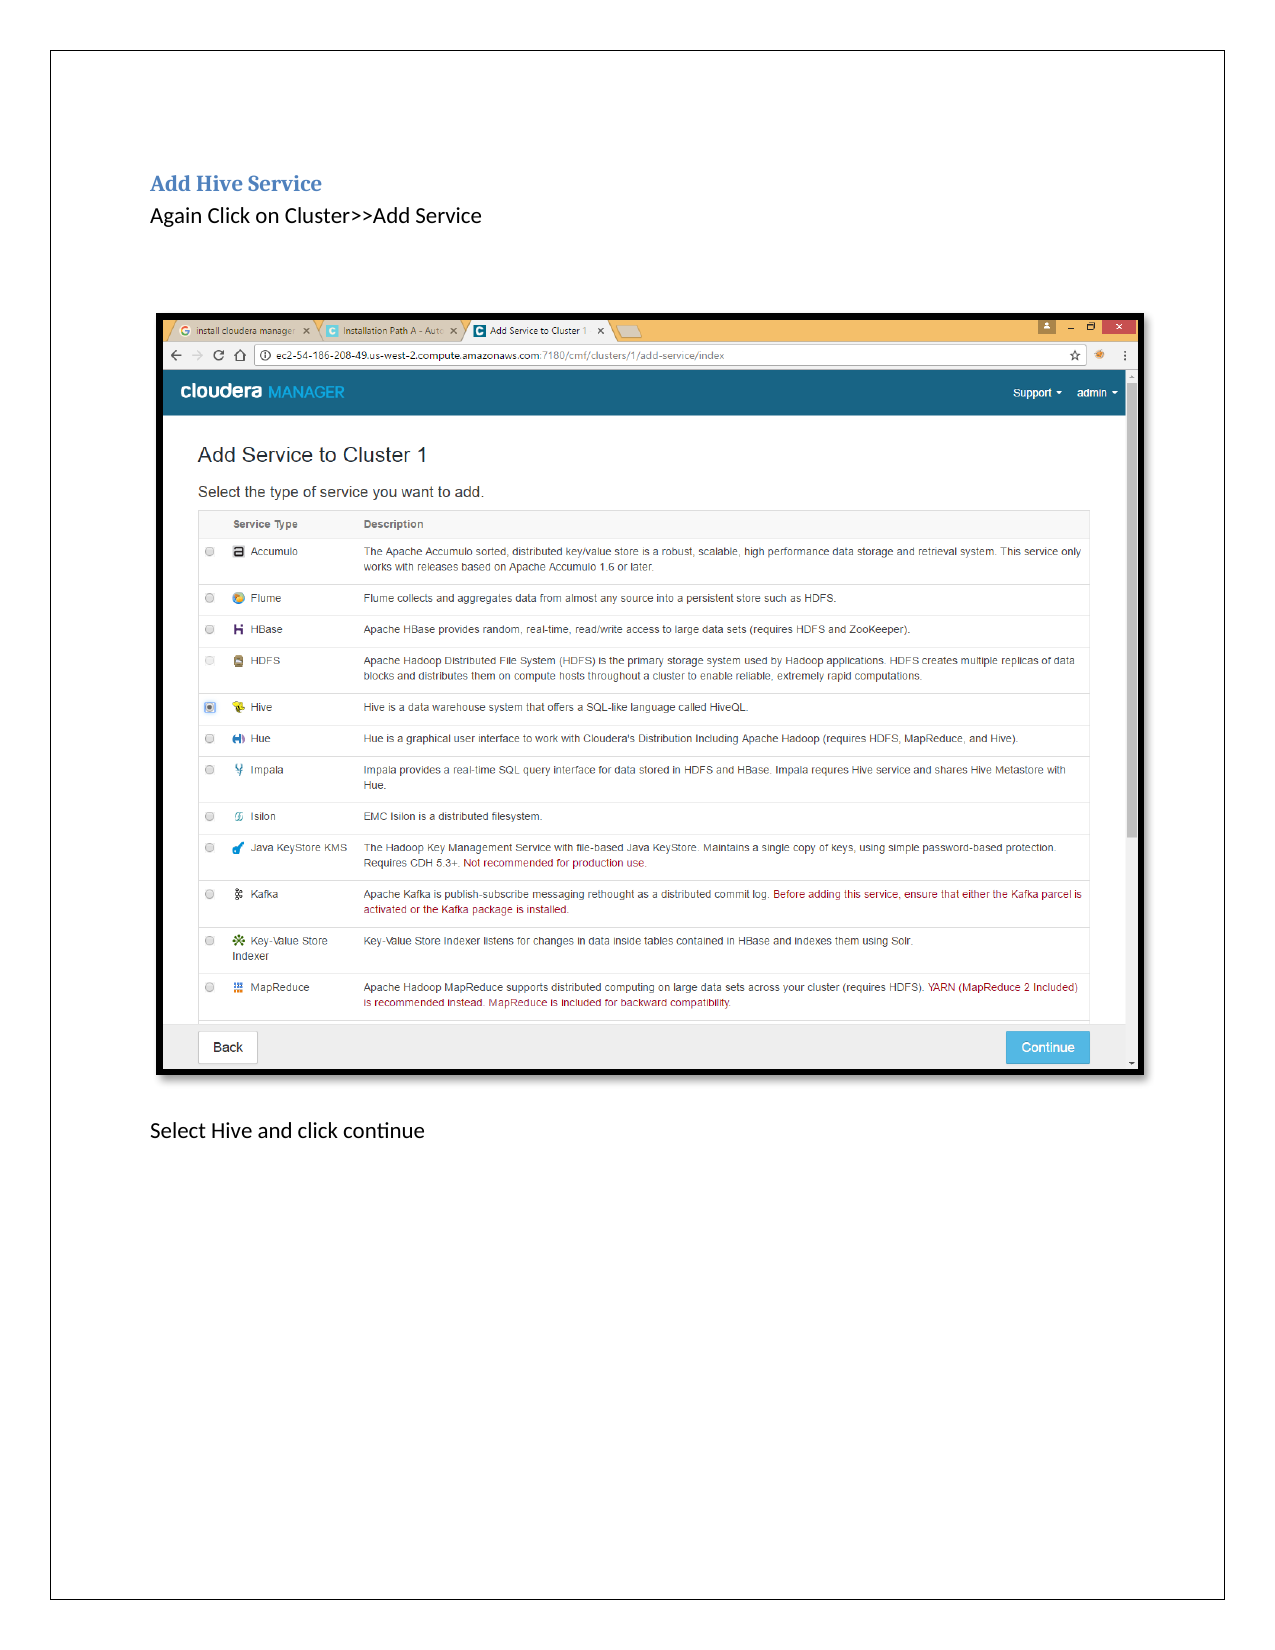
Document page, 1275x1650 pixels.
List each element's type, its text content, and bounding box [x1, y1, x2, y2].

subtitle Add Hive Service [150, 171, 1125, 197]
text Select Hive and click continue [150, 1117, 1125, 1144]
picture [163, 320, 1138, 1069]
text Again Click on Cluster>>Add Service [150, 201, 1125, 229]
